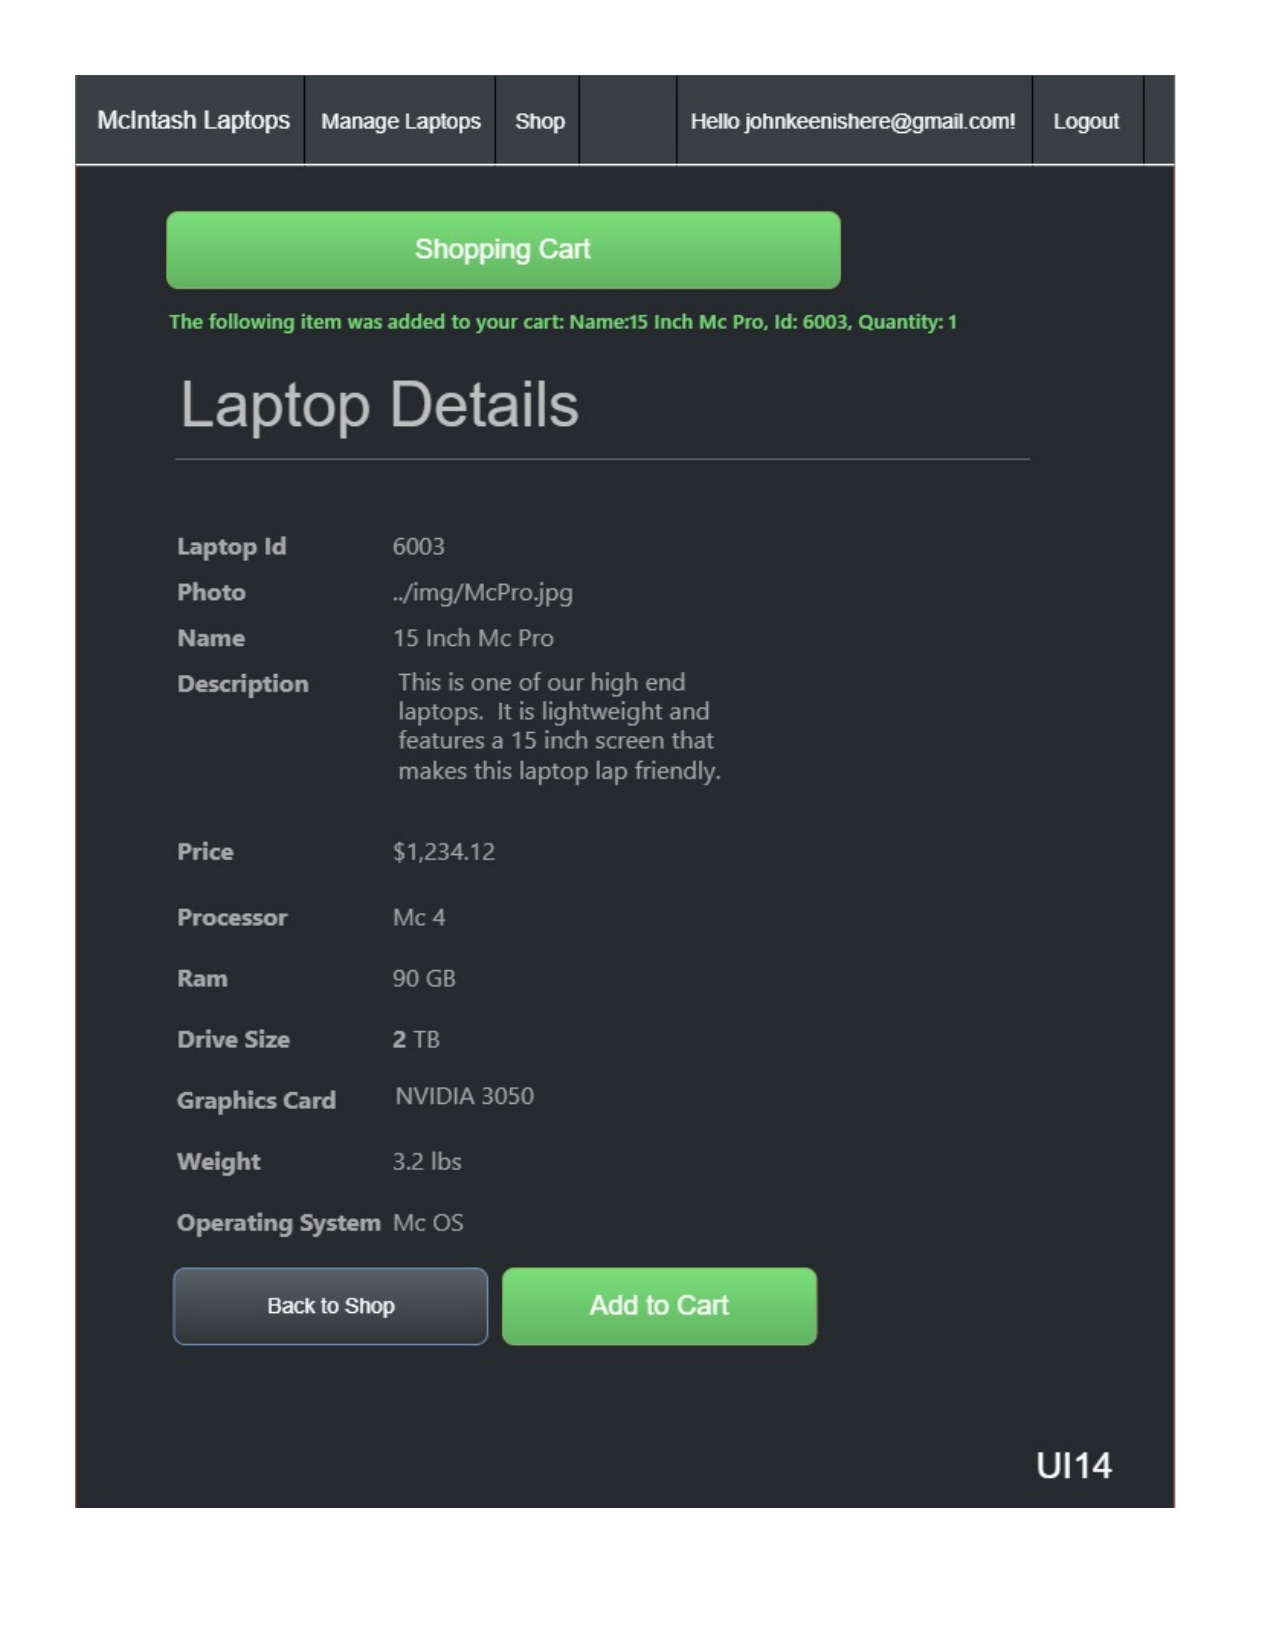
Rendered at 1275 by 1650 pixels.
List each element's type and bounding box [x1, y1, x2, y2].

picture [75, 75, 1177, 1508]
